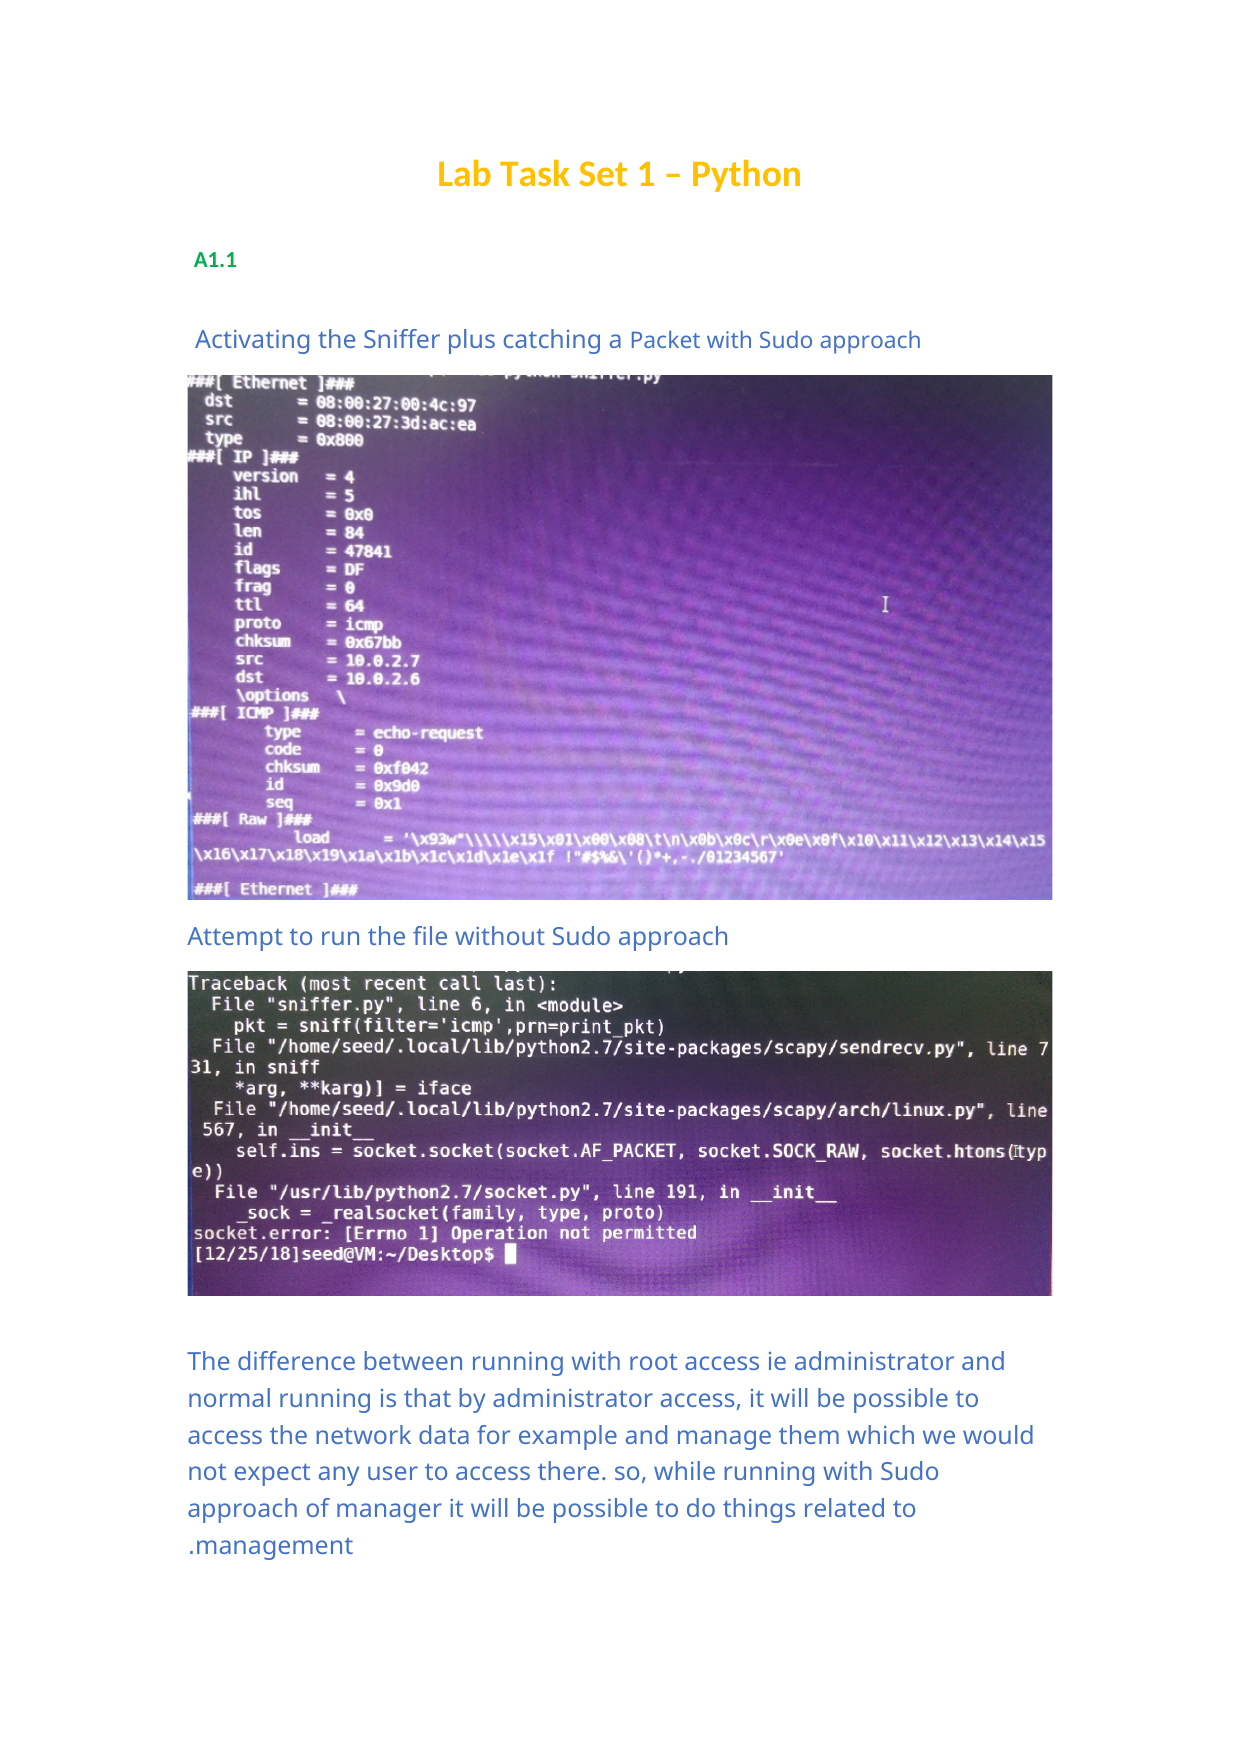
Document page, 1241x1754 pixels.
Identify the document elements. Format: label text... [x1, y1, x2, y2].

text Activating the Sniffer plus catching a Packet with Sudo approach [187, 322, 1053, 356]
text The difference between running with root access ie administrator and normal running is that by administrator access, it will be possible to access the network data for example and manage them which we would not expect any user to access there. so, while running with Sudo approach of manager it will be possible to do things related to management. [187, 1315, 1053, 1562]
text Attempt to run the file without Sudo approach [187, 918, 1053, 952]
text A1.1 [187, 216, 1053, 303]
text Lab Task Set 1 – Python [187, 150, 1053, 196]
picture [187, 375, 1053, 900]
picture [187, 971, 1053, 1296]
